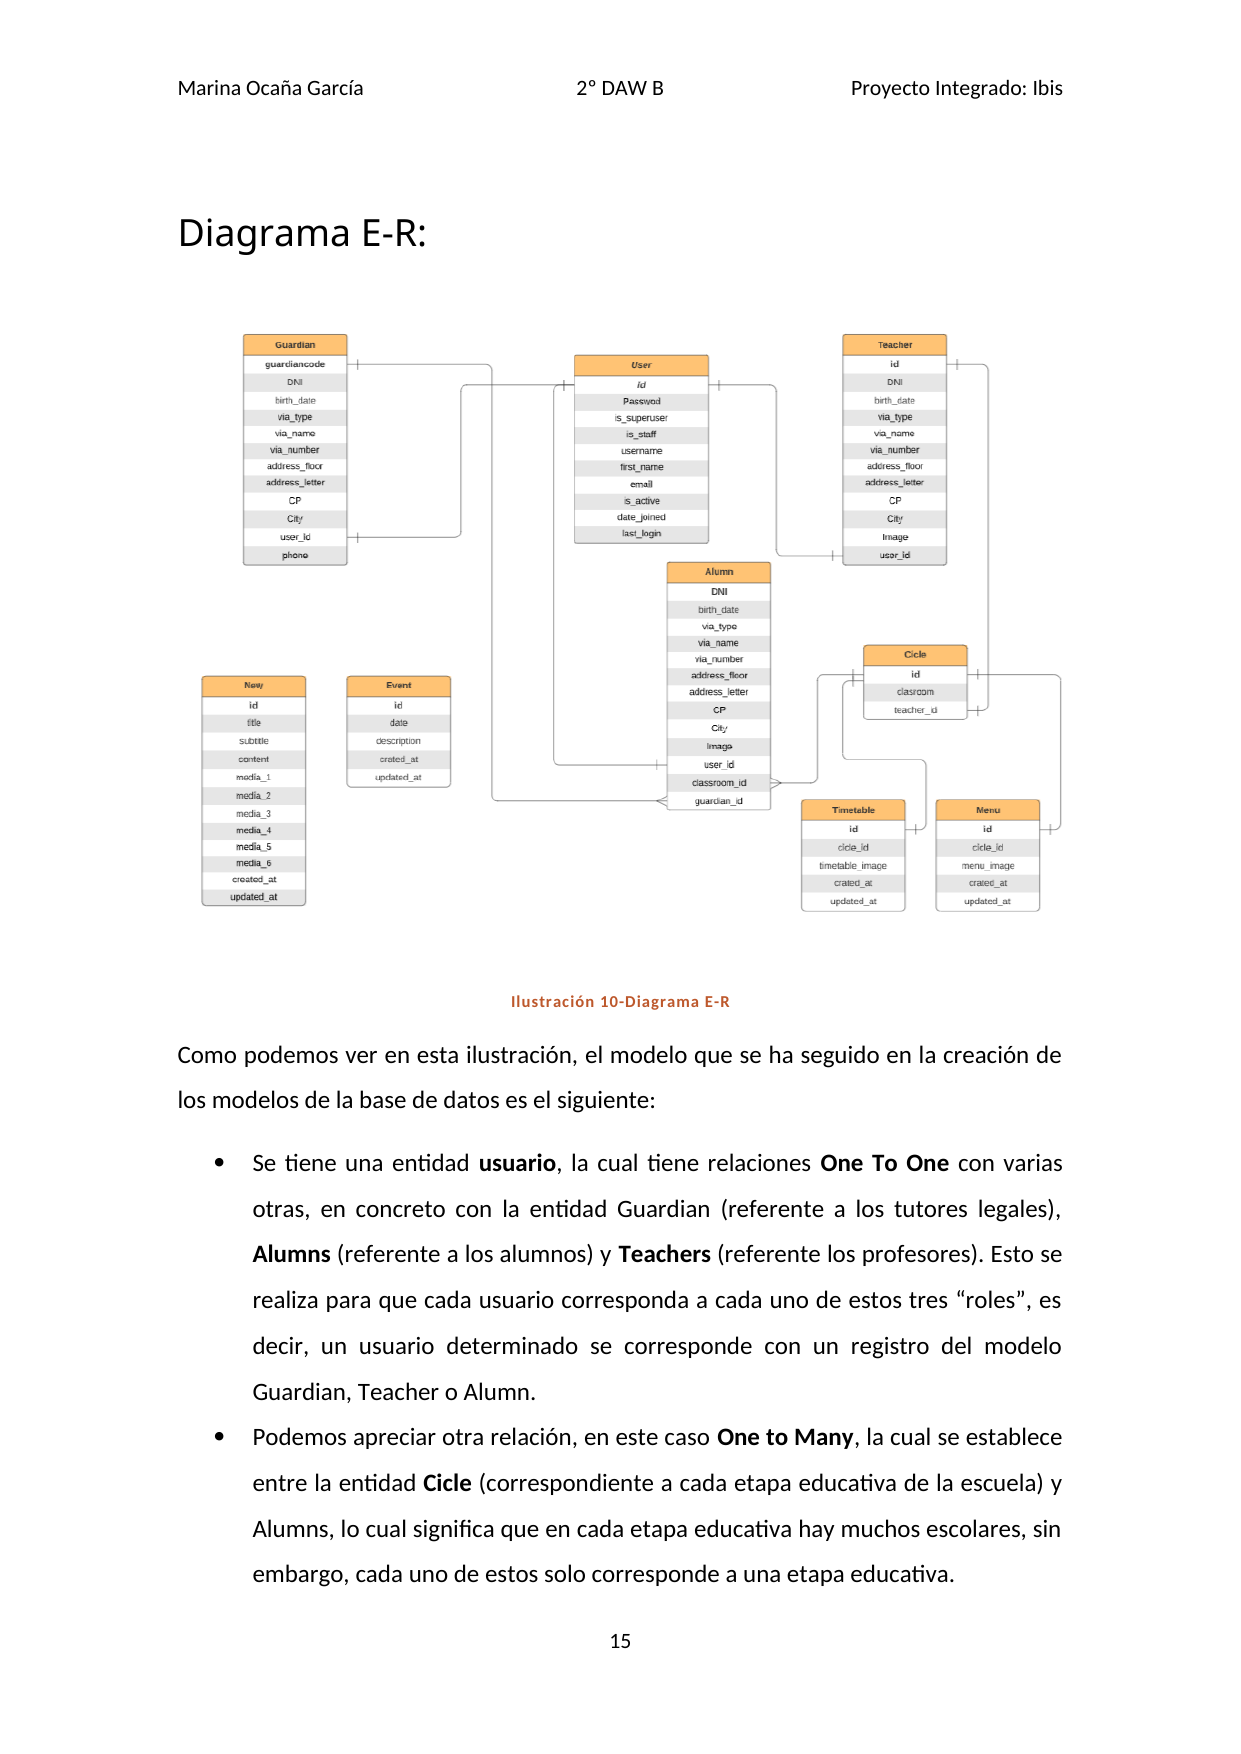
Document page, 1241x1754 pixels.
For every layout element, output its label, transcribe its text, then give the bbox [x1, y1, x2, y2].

text Como podemos ver en esta ilustración, el modelo que se ha seguido en la creación de los modelos de la base de datos es el siguiente: [177, 1039, 1063, 1115]
subtitle Diagrama E-R: [177, 206, 1063, 257]
list Podemos apreciar otra relación, en este caso One to Many, la cual se establece entre la entidad Cicle (correspondiente a cada etapa educativa de la escuela) y Alumns, lo cual significa que en cada etapa educativa hay muchos escolares, sin embargo, cada uno de estos solo corresponde a una etapa educativa. [215, 1421, 1063, 1589]
list Se tiene una entidad usuario, la cual tiene relaciones One To One con varias otras, en concreto con la entidad Guardian (referente a los tutores legales), Alumns (referente a los alumnos) y Teachers (referente los profesores). Esto se realiza para que cada usuario corresponda a cada uno de estos tres “roles”, es decir, un usuario determinado se corresponde con un registro del modelo Guardian, Teacher o Alumn. [215, 1147, 1063, 1406]
picture [177, 282, 1063, 962]
